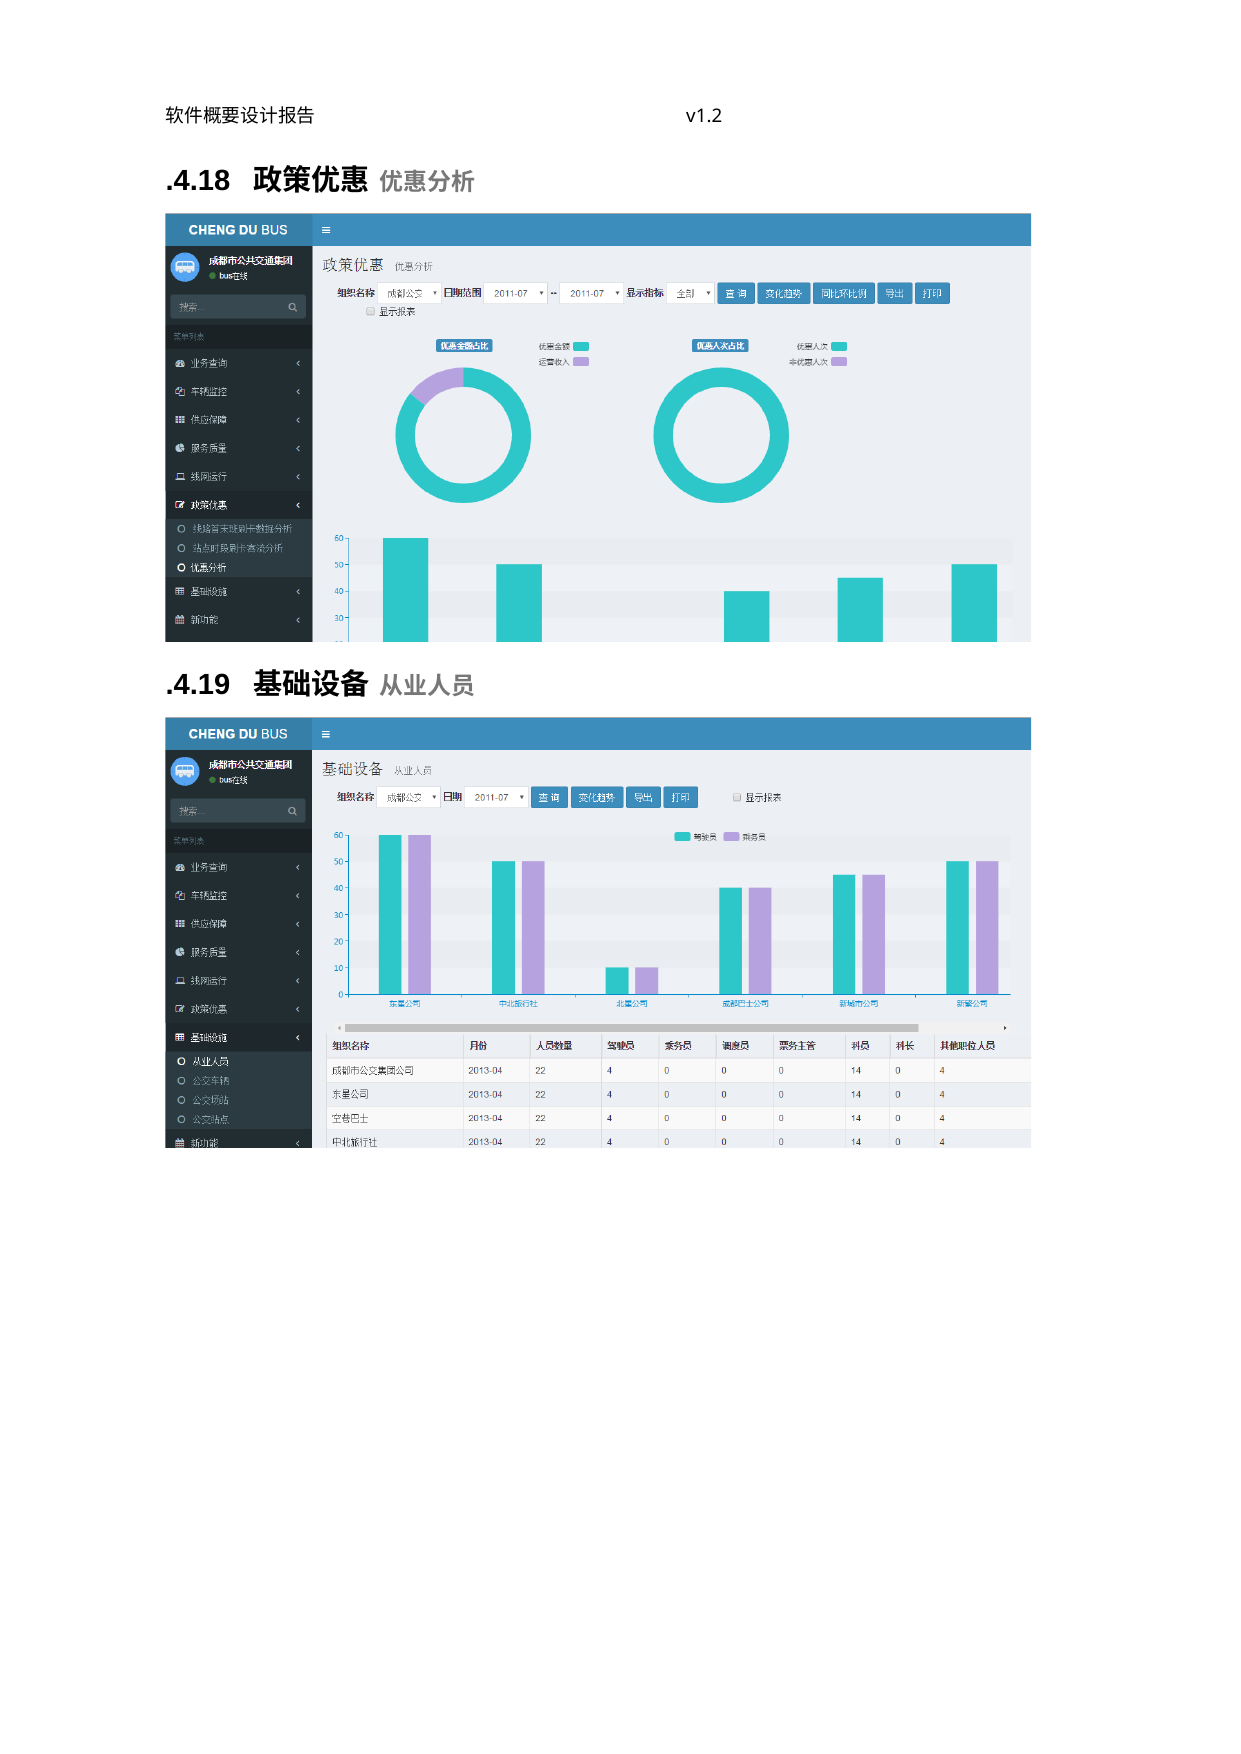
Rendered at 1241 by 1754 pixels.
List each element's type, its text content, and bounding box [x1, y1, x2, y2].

subtitle 基础设备 从业人员 [165, 654, 1152, 705]
picture [165, 717, 1032, 1148]
subtitle 政策优惠 优惠分析 [165, 150, 1152, 201]
picture [165, 213, 1032, 642]
